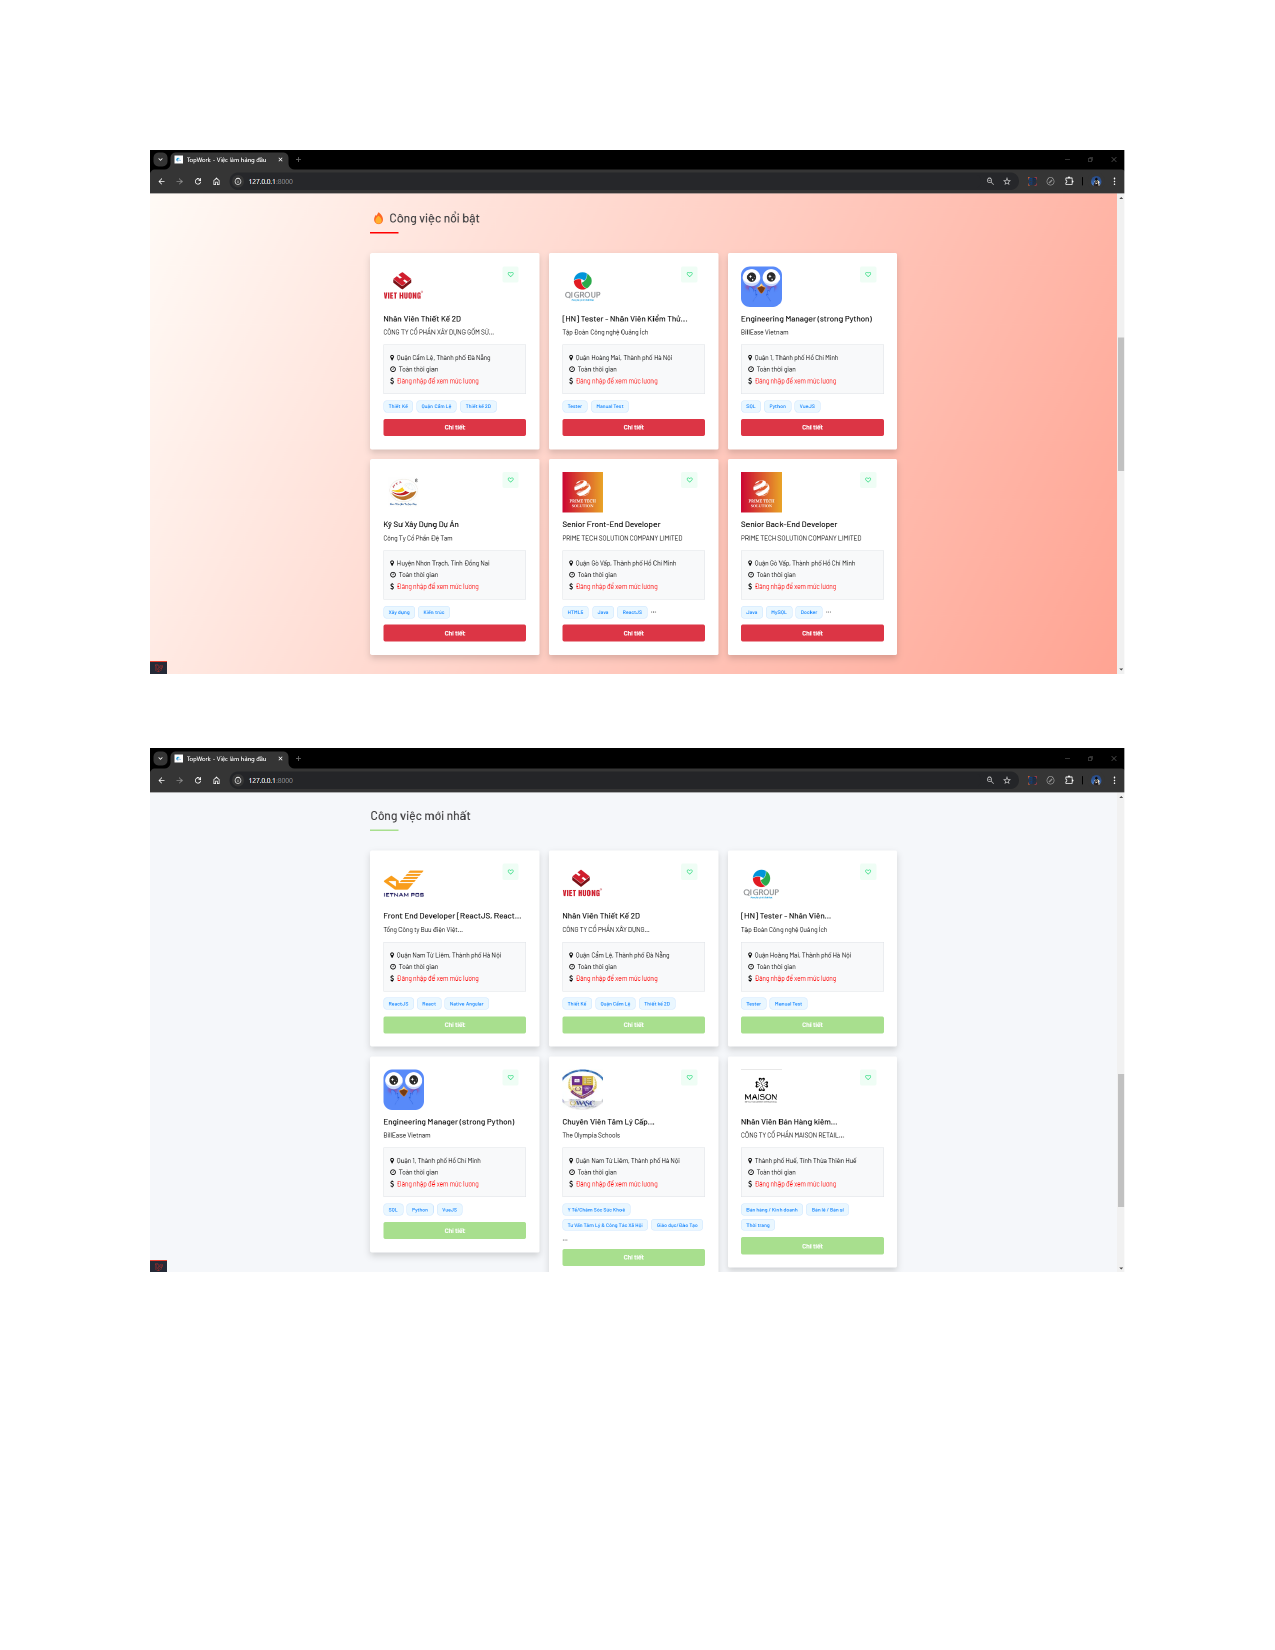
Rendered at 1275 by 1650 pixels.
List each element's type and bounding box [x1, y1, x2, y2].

picture [150, 150, 1125, 674]
picture [150, 748, 1125, 1272]
